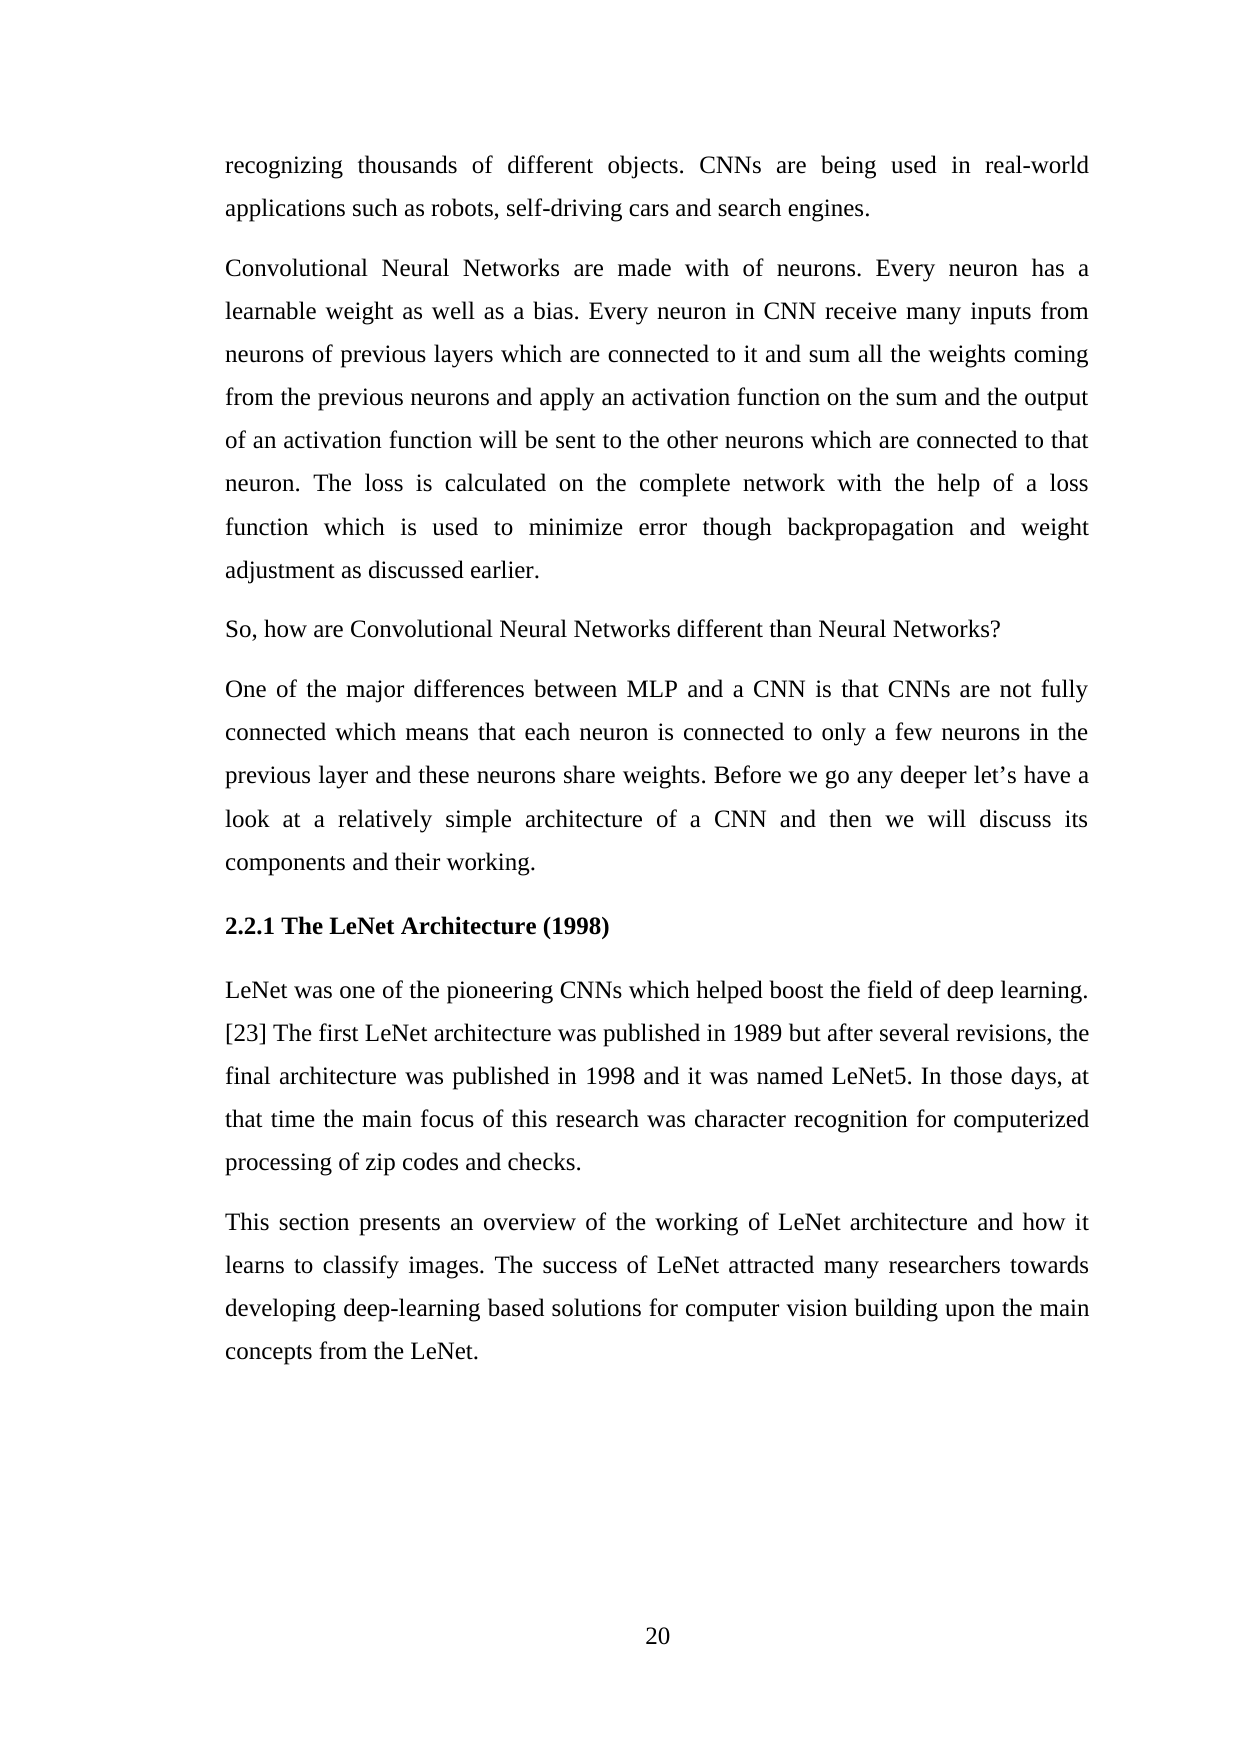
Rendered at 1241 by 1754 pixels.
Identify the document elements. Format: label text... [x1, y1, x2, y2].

text Convolutional Neural Networks are made with of neurons. Every neuron has a learnable weight as well as a bias. Every neuron in CNN receive many inputs from neurons of previous layers which are connected to it and sum all the weights coming from the previous neurons and apply an activation function on the sum and the output of an activation function will be sent to the other neurons which are connected to that neuron. The loss is calculated on the complete network with the help of a loss function which is used to minimize error though backpropagation and weight adjustment as discussed earlier. [225, 253, 1090, 583]
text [225, 150, 1090, 222]
text LeNet was one of the pioneering CNNs which helped boost the field of deep learning. [23] The first LeNet architecture was published in 1989 but after several revisions, the final architecture was published in 1998 and it was named LeNet5. In those days, at that time the main focus of this research was character recognition for computerized processing of zip codes and checks. [225, 975, 1090, 1176]
text So, how are Convolutional Neural Networks different than Neural Networks? [225, 614, 1090, 643]
text This section presents an overview of the working of LeNet architecture and how it learns to classify images. The success of LeNet attracted many researchers towards developing deep-learning based solutions for computer vision building upon the main concepts from the LeNet. [225, 1207, 1090, 1365]
text One of the major differences between MLP and a CNN is that CNNs are not fully connected which means that each neuron is connected to only a few neurons in the previous layer and these neurons share weights. Before we go any deeper let’s have a look at a relatively simple architecture of a CNN and then we will discuss its components and their working. [225, 674, 1090, 876]
subtitle 2.2.1 The LeNet Architecture (1998) [225, 911, 1090, 939]
